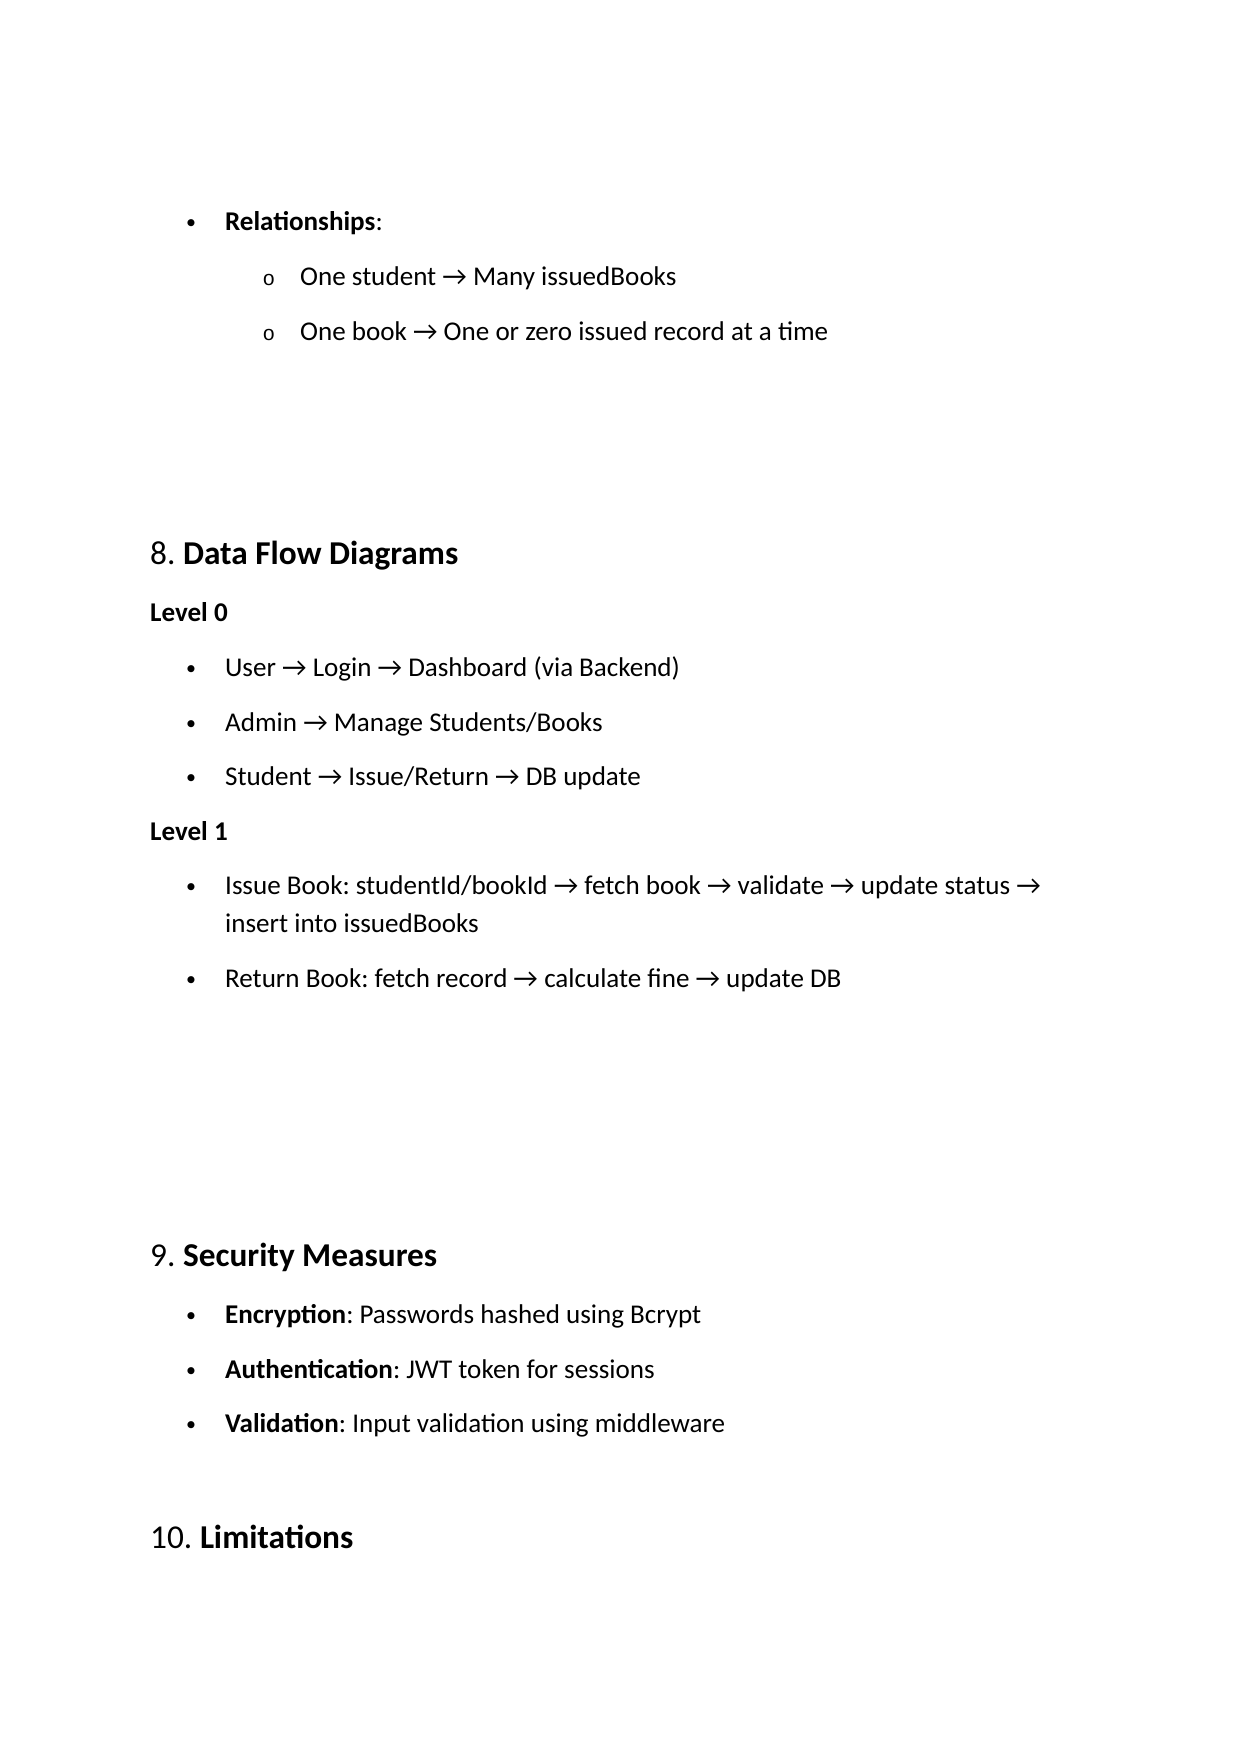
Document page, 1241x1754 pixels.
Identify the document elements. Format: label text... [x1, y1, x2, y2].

text 10. Limitations [150, 1516, 1090, 1556]
list Student → Issue/Return → DB update [187, 759, 1090, 792]
list Issue Book: studentId/bookId → fetch book → validate → update status → insert into issuedBooks [187, 868, 1090, 939]
list One book → One or zero issued record at a time [262, 314, 1090, 347]
list Authentication: JWT token for sessions [187, 1352, 1090, 1385]
text 9. Security Measures [150, 1234, 1090, 1274]
list Admin → Manage Students/Books [187, 705, 1090, 738]
list User → Login → Dashboard (via Backend) [187, 650, 1090, 683]
text 8. Data Flow Diagrams [150, 532, 1090, 573]
list One student → Many issuedBooks [262, 259, 1090, 292]
text Level 1 [150, 814, 1090, 847]
list Return Book: fetch record → calculate fine → update DB [187, 961, 1090, 994]
list Relationships: [187, 204, 1090, 238]
list Validation: Input validation using middleware [187, 1406, 1090, 1439]
text Level 0 [150, 596, 1090, 628]
list Encryption: Passwords hashed using Bcrypt [187, 1297, 1090, 1330]
